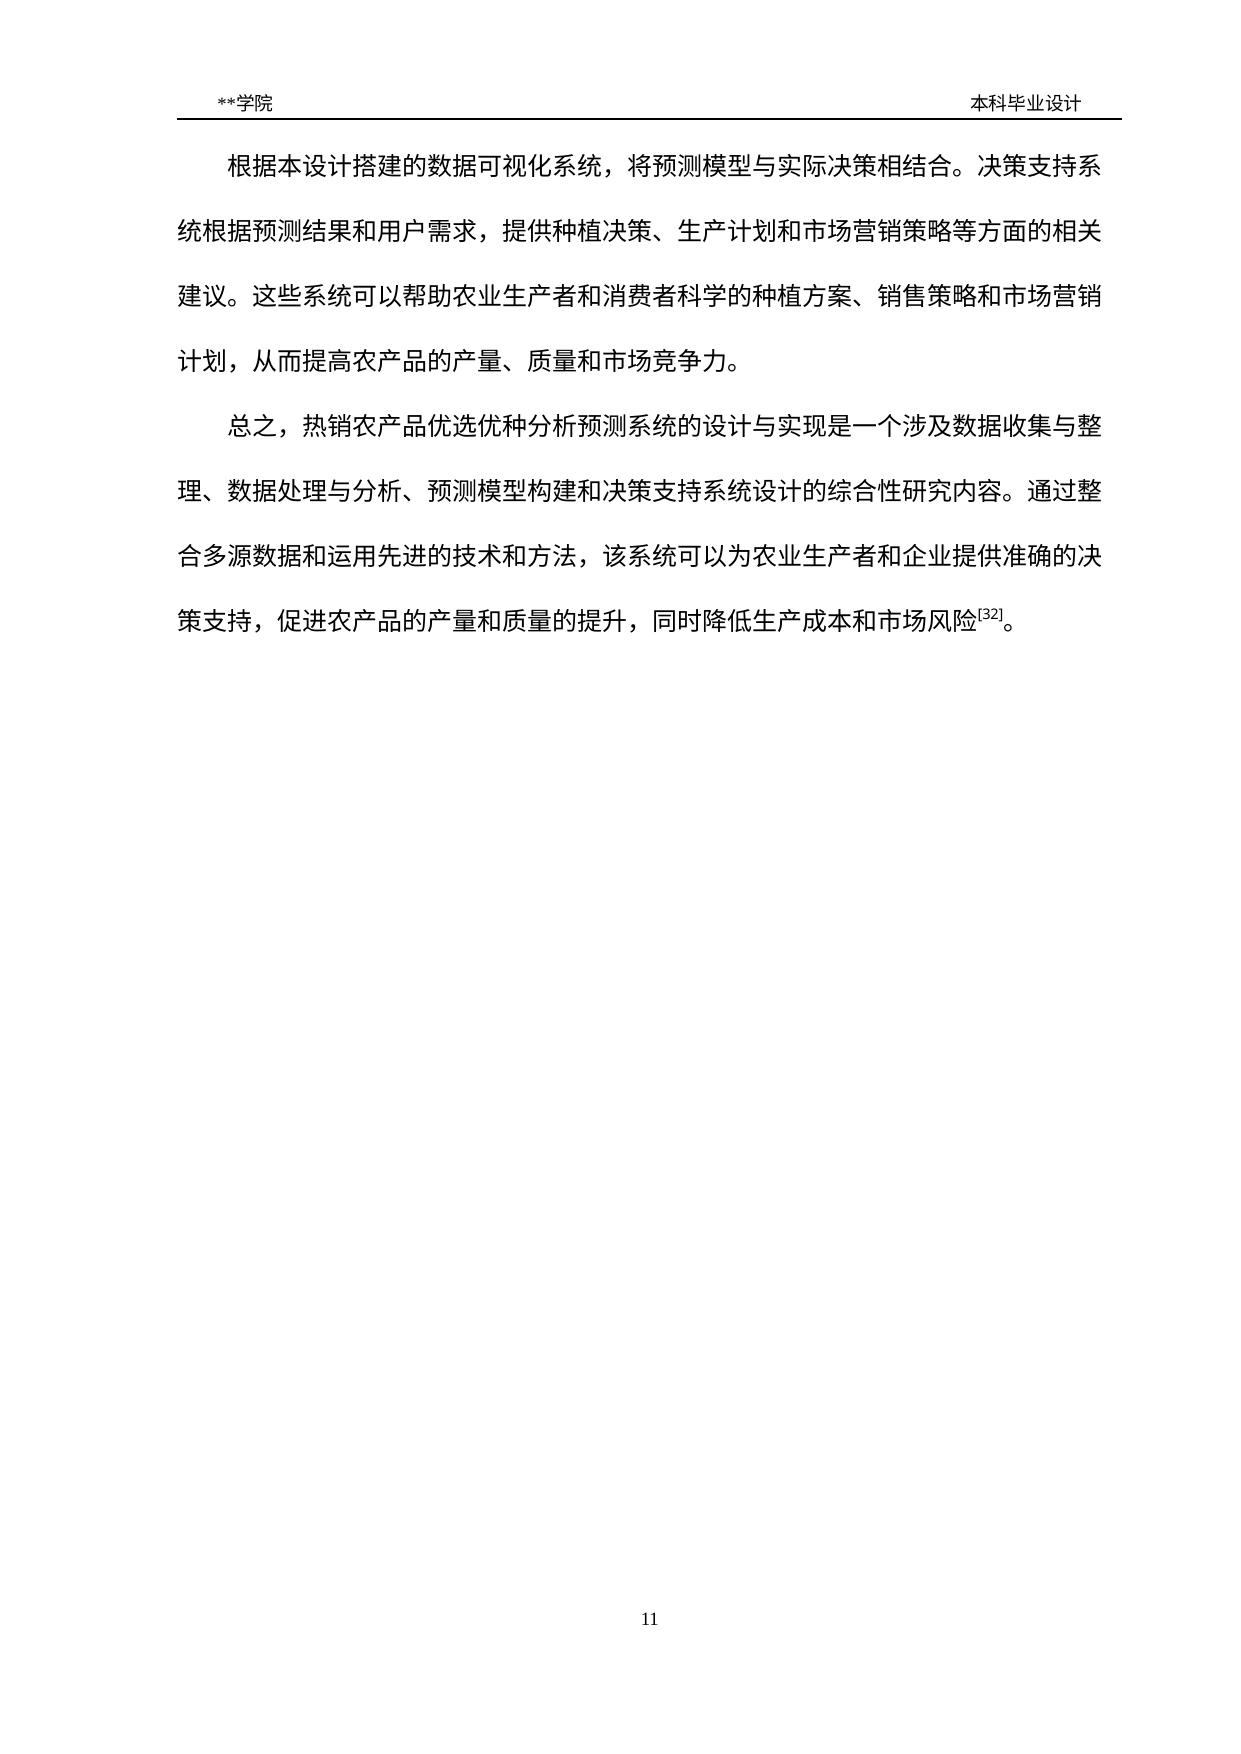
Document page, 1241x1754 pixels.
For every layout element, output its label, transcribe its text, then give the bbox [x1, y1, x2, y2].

text 总之，热销农产品优选优种分析预测系统的设计与实现是一个涉及数据收集与整理、数据处理与分析、预测模型构建和决策支持系统设计的综合性研究内容。通过整合多源数据和运用先进的技术和方法，该系统可以为农业生产者和企业提供准确的决策支持，促进农产品的产量和质量的提升，同时降低生产成本和市场风险[32]。 [177, 392, 1122, 652]
text 根据本设计搭建的数据可视化系统，将预测模型与实际决策相结合。决策支持系统根据预测结果和用户需求，提供种植决策、生产计划和市场营销策略等方面的相关建议。这些系统可以帮助农业生产者和消费者科学的种植方案、销售策略和市场营销计划，从而提高农产品的产量、质量和市场竞争力。 [177, 132, 1122, 392]
